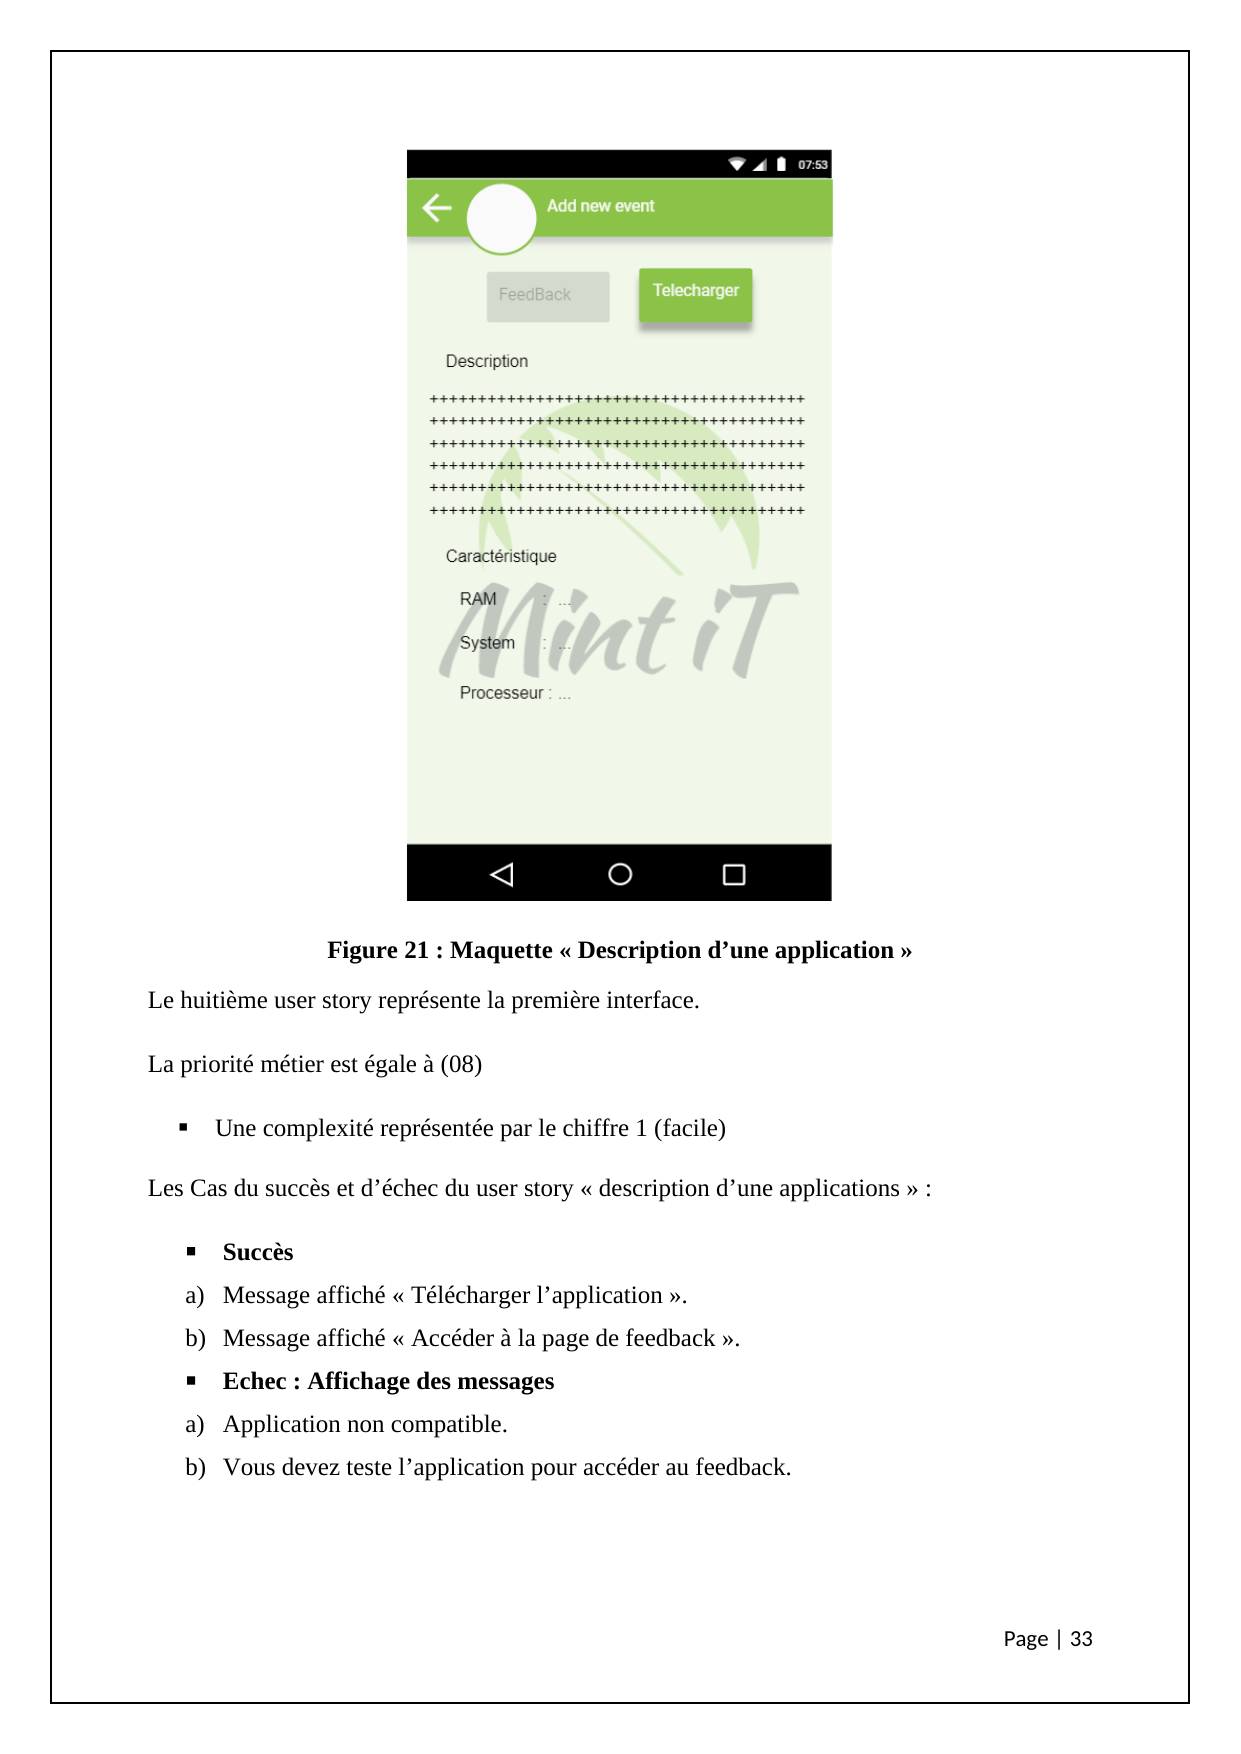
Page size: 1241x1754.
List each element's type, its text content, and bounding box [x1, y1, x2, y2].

text La priorité métier est égale à (08) [148, 1049, 1093, 1078]
list Une complexité représentée par le chiffre 1 (facile) [177, 1113, 1093, 1142]
list Succès [185, 1237, 1093, 1266]
list Message affiché « Télécharger l’application ». [185, 1280, 1093, 1309]
list Vous devez teste l’application pour accéder au feedback. [185, 1452, 1093, 1481]
list Echec : Affichage des messages [185, 1366, 1093, 1395]
picture [406, 147, 834, 901]
text Le huitième user story représente la première interface. [148, 985, 1093, 1014]
list Application non compatible. [185, 1409, 1093, 1438]
text Les Cas du succès et d’échec du user story « description d’une applications » : [148, 1173, 1093, 1202]
list Message affiché « Accéder à la page de feedback ». [185, 1323, 1093, 1352]
text Figure 21 : Maquette « Description d’une application » [148, 936, 1093, 964]
